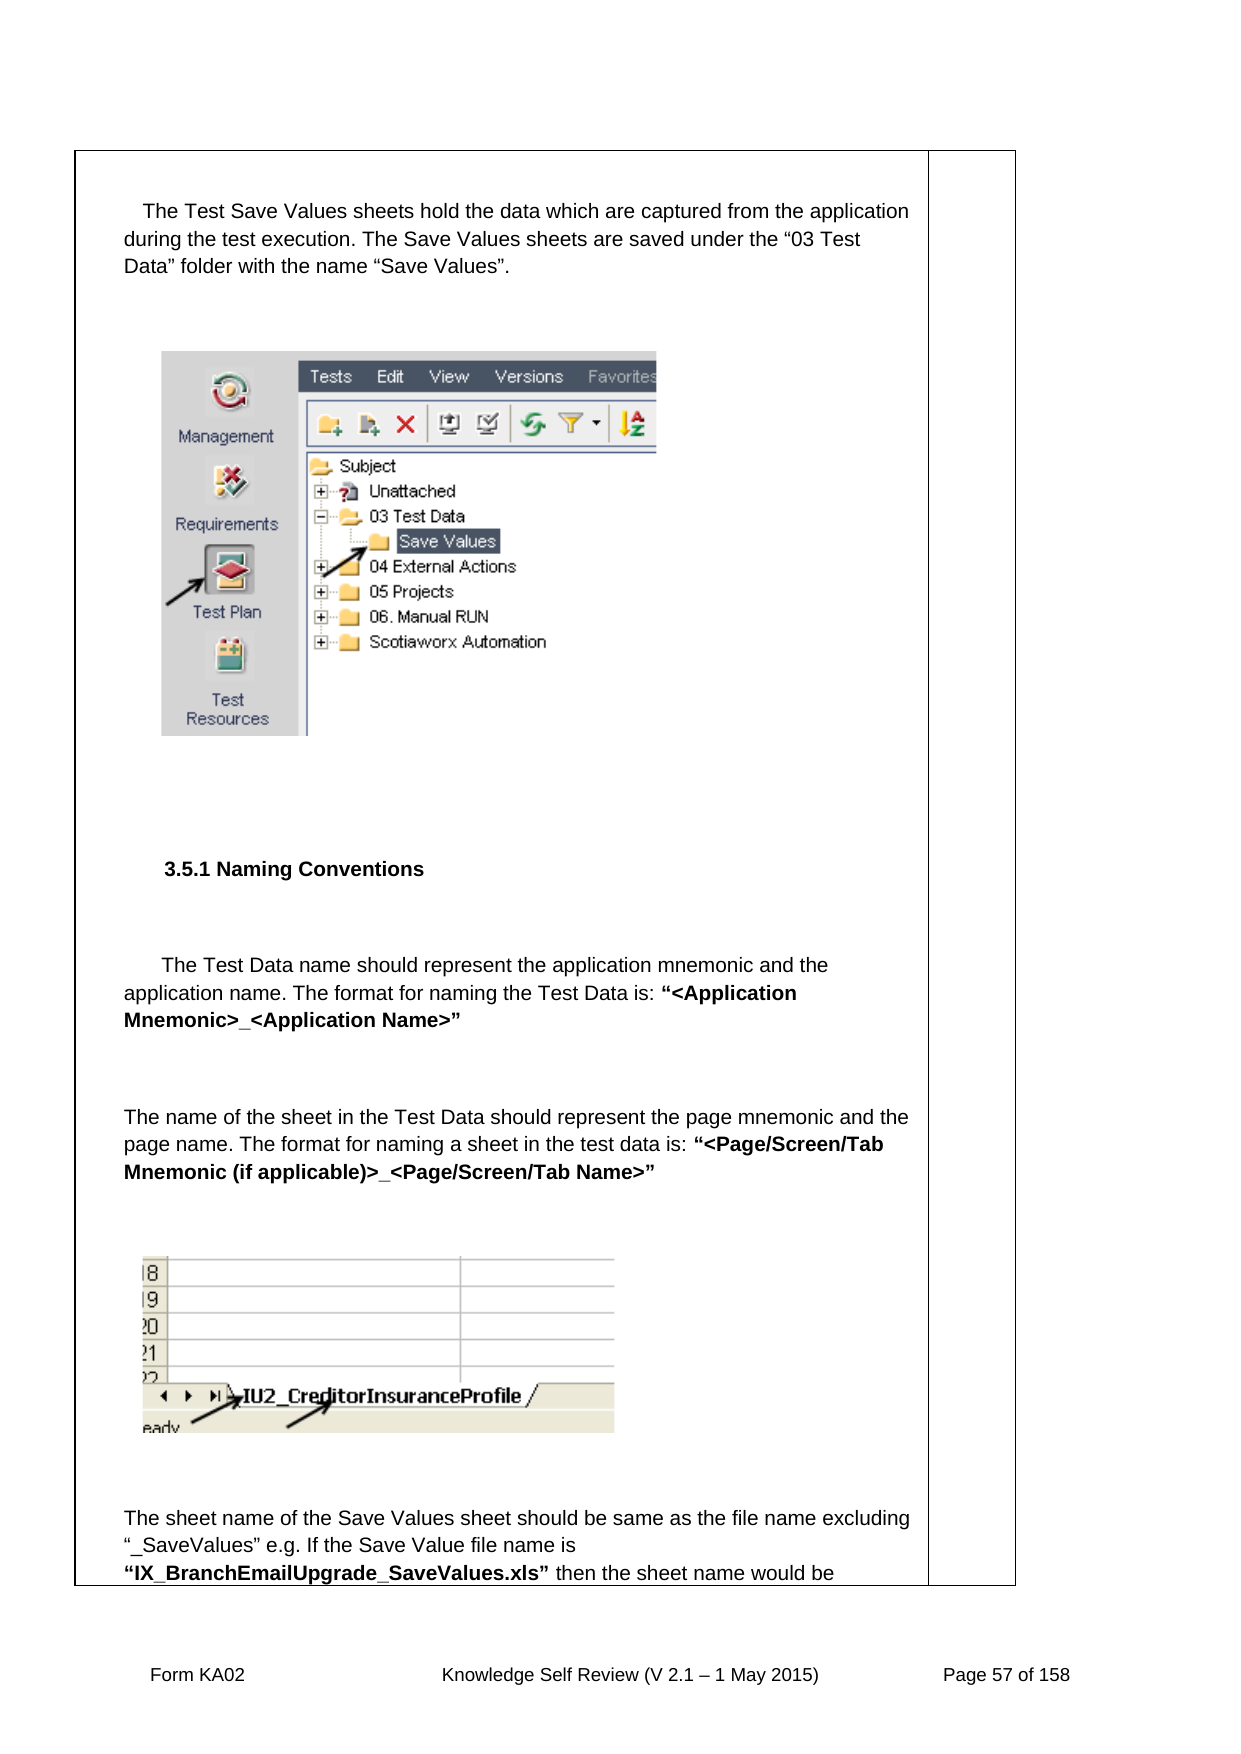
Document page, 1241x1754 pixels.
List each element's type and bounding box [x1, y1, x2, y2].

picture [161, 351, 657, 736]
table_cell [76, 151, 928, 1585]
picture [142, 1256, 615, 1433]
table_cell [929, 151, 1015, 1585]
